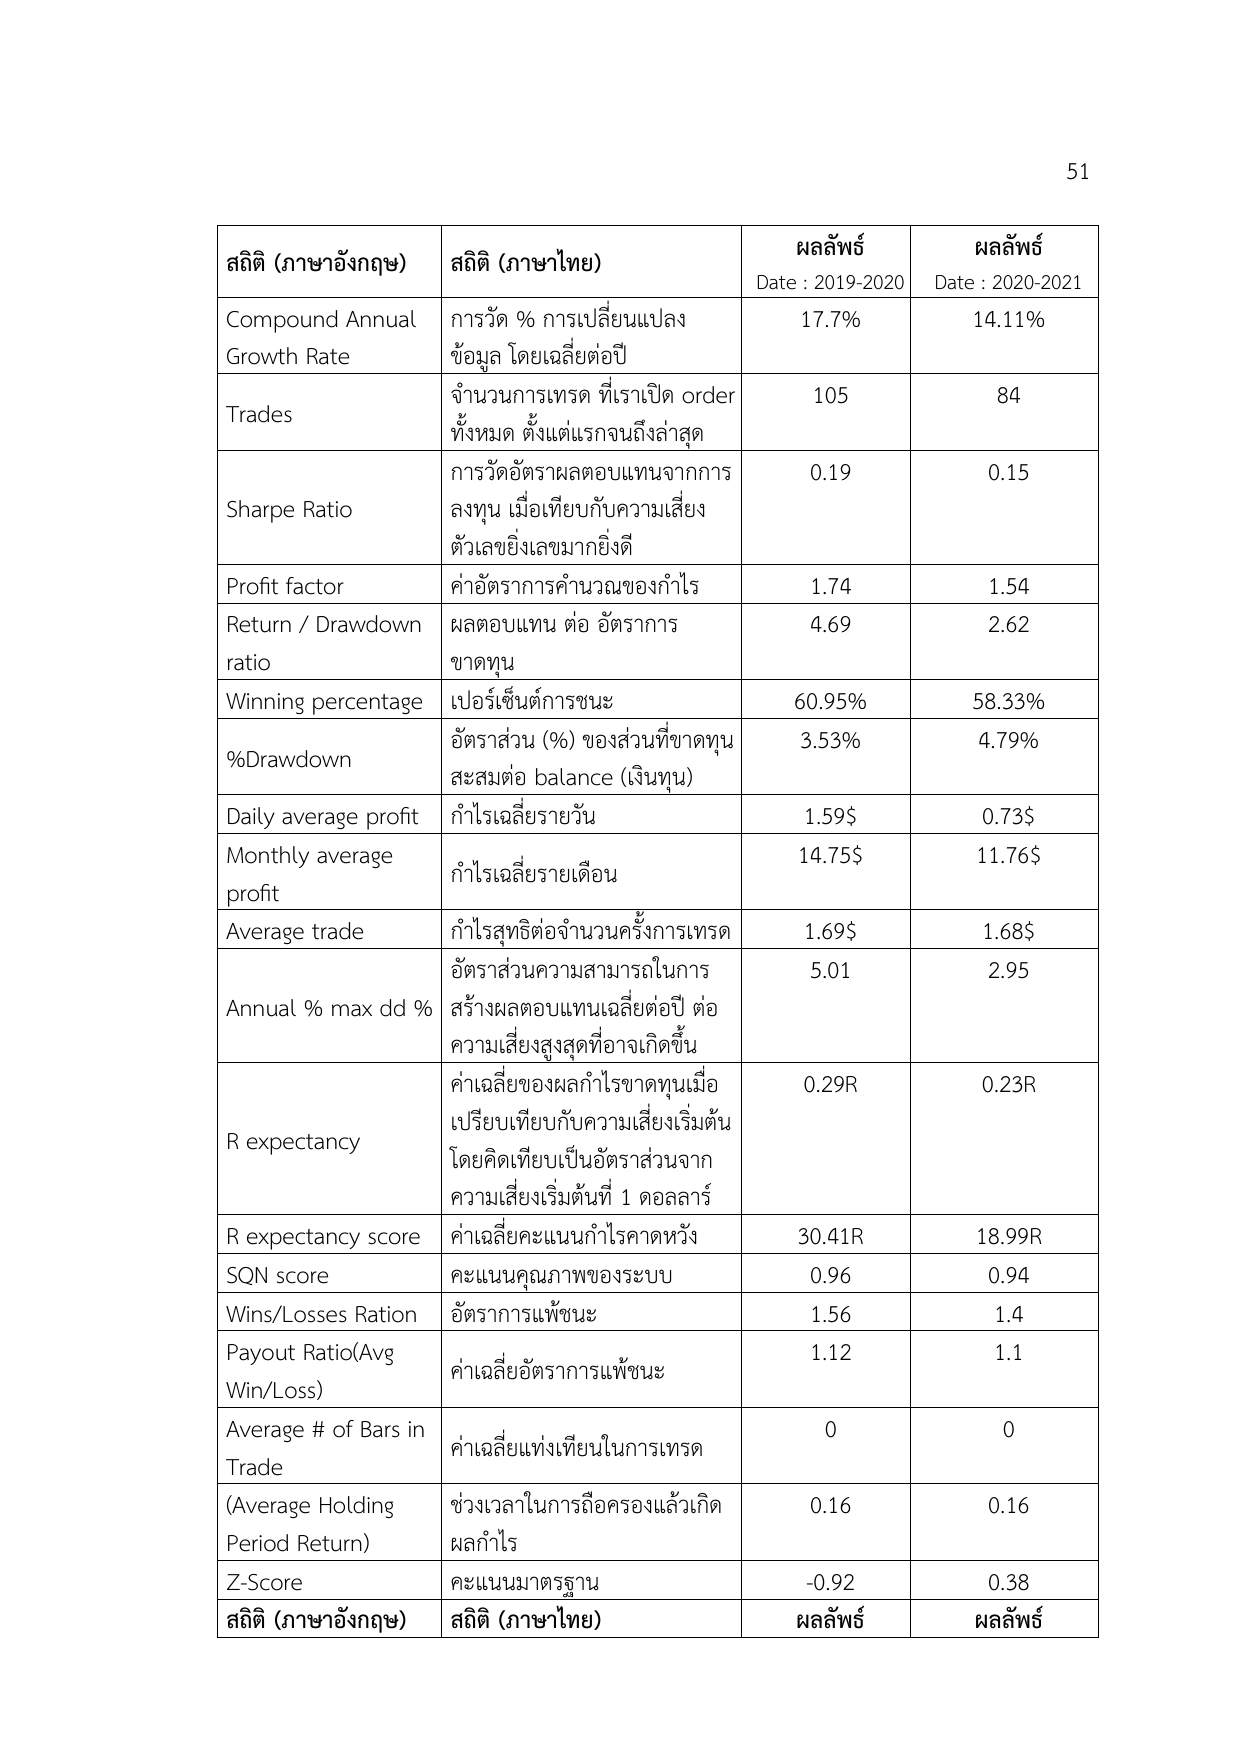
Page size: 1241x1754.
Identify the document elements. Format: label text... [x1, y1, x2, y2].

table_cell อัตราการแพ้ชนะ [442, 1293, 741, 1330]
table_cell 4.69 [742, 604, 910, 679]
table_cell Compound Annual Growth Rate [218, 298, 441, 373]
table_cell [911, 1600, 1098, 1637]
table_cell 5.01 [742, 949, 910, 1062]
table_cell 0.19 [742, 451, 910, 564]
table_cell Z-Score [218, 1561, 441, 1598]
table_cell จำนวนการเทรด ที่เราเปิดorder ทั้งหมด ตั้งแต่แรกจนถึงล่าสุด [442, 374, 741, 449]
table_cell อัตราส่วน (%) ของส่วนที่ขาดทุนสะสมต่อ balance (เงินทุน) [442, 719, 741, 794]
table_cell สถิติ (ภาษาอังกฤษ) [218, 226, 441, 297]
table_cell สถิติ (ภาษาไทย) [442, 1600, 741, 1637]
table_cell 1.68$ [911, 910, 1098, 948]
table_cell 0.29R [742, 1063, 910, 1214]
table_cell 0 [742, 1408, 910, 1483]
table_cell Sharpe Ratio [218, 451, 441, 564]
table_cell 30.41R [742, 1215, 910, 1253]
table_cell -0.92 [742, 1561, 910, 1598]
table_cell 0.23R [911, 1063, 1098, 1214]
table_cell ผลลัพธ์ Date : 2020-2021 [911, 226, 1098, 297]
table_cell 0.96 [742, 1254, 910, 1292]
table_cell ค่าอัตราการคำนวณของกำไร [442, 565, 741, 602]
table_cell 11.76$ [911, 834, 1098, 909]
table_cell 1.4 [911, 1293, 1098, 1330]
table_cell Winning percentage [218, 680, 441, 718]
table_cell Average # of Bars in Trade [218, 1408, 441, 1483]
table_cell 18.99R [911, 1215, 1098, 1253]
table_cell (Average Holding Period Return) [218, 1484, 441, 1560]
table_cell ผลตอบแทน ต่อ อัตราการขาดทุน [442, 604, 741, 679]
table_cell ช่วงเวลาในการถือครองแล้วเกิดผลกำไร [442, 1484, 741, 1560]
table_cell กำไรเฉลี่ยรายวัน [442, 795, 741, 833]
table_cell สถิติ (ภาษาอังกฤษ) [218, 1600, 441, 1637]
table_cell Payout Ratio(Avg Win/Loss) [218, 1331, 441, 1407]
table_cell Profit factor [218, 565, 441, 602]
table_cell ผลลัพธ์ Date : 2019-2020 [742, 226, 910, 297]
table_cell 0.38 [911, 1561, 1098, 1598]
table_cell 84 [911, 374, 1098, 449]
table_cell 1.12 [742, 1331, 910, 1407]
table_cell Wins/Losses Ration [218, 1293, 441, 1330]
table_cell Annual % max dd % [218, 949, 441, 1062]
table_cell ค่าเฉลี่ยของผลกำไรขาดทุนเมื่อเปรียบเทียบกับความเสี่ยงเริ่มต้นโดยคิดเทียบเป็นอัตราส่วนจากความเสี่ยงเริ่มต้นที่ 1 ดอลลาร์ [442, 1063, 741, 1214]
table_cell 0.16 [911, 1484, 1098, 1560]
table_cell 0.73$ [911, 795, 1098, 833]
table_cell การวัดอัตราผลตอบแทนจากการลงทุน เมื่อเทียบกับความเสี่ยง ตัวเลขยิ่งเลขมากยิ่งดี [442, 451, 741, 564]
table_cell Average trade [218, 910, 441, 948]
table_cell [742, 1600, 910, 1637]
table_cell 14.11% [911, 298, 1098, 373]
table_cell คะแนนคุณภาพของระบบ [442, 1254, 741, 1292]
table_cell SQN score [218, 1254, 441, 1292]
table_cell Trades [218, 374, 441, 449]
table_cell 58.33% [911, 680, 1098, 718]
table_cell 0 [911, 1408, 1098, 1483]
table_cell คะแนนมาตรฐาน [442, 1561, 741, 1598]
table_cell กำไรสุทธิต่อจำนวนครั้งการเทรด [442, 910, 741, 948]
table_cell เปอร์เซ็นต์การชนะ [442, 680, 741, 718]
table_cell 2.62 [911, 604, 1098, 679]
table_cell 105 [742, 374, 910, 449]
table_cell 1.69$ [742, 910, 910, 948]
table_cell 17.7% [742, 298, 910, 373]
table_cell 0.15 [911, 451, 1098, 564]
table_cell สถิติ (ภาษาไทย) [442, 226, 741, 297]
table_cell ค่าเฉลี่ยคะแนนกำไรคาดหวัง [442, 1215, 741, 1253]
table_cell 1.56 [742, 1293, 910, 1330]
table_cell การวัด % การเปลี่ยนแปลง ข้อมูล โดยเฉลี่ยต่อปี [442, 298, 741, 373]
table_cell 2.95 [911, 949, 1098, 1062]
table_cell 60.95% [742, 680, 910, 718]
table_cell 14.75$ [742, 834, 910, 909]
table_cell Return / Drawdown ratio [218, 604, 441, 679]
table_cell 1.1 [911, 1331, 1098, 1407]
table_cell 1.54 [911, 565, 1098, 602]
table_cell 0.16 [742, 1484, 910, 1560]
table_cell 3.53% [742, 719, 910, 794]
table_cell ค่าเฉลี่ยอัตราการแพ้ชนะ [442, 1331, 741, 1407]
table_cell Monthly average profit [218, 834, 441, 909]
table_cell R expectancy score [218, 1215, 441, 1253]
table_cell 4.79% [911, 719, 1098, 794]
table_cell ค่าเฉลี่ยแท่งเทียนในการเทรด [442, 1408, 741, 1483]
table_cell 1.59$ [742, 795, 910, 833]
table_cell Daily average profit [218, 795, 441, 833]
table_cell 1.74 [742, 565, 910, 602]
table_cell 0.94 [911, 1254, 1098, 1292]
table_cell อัตราส่วนความสามารถในการ สร้างผลตอบแทนเฉลี่ยต่อปี ต่อความเสี่ยงสูงสุดที่อาจเกิดขึ้น [442, 949, 741, 1062]
table_cell กำไรเฉลี่ยรายเดือน [442, 834, 741, 909]
table_cell R expectancy [218, 1063, 441, 1214]
table_cell %Drawdown [218, 719, 441, 794]
